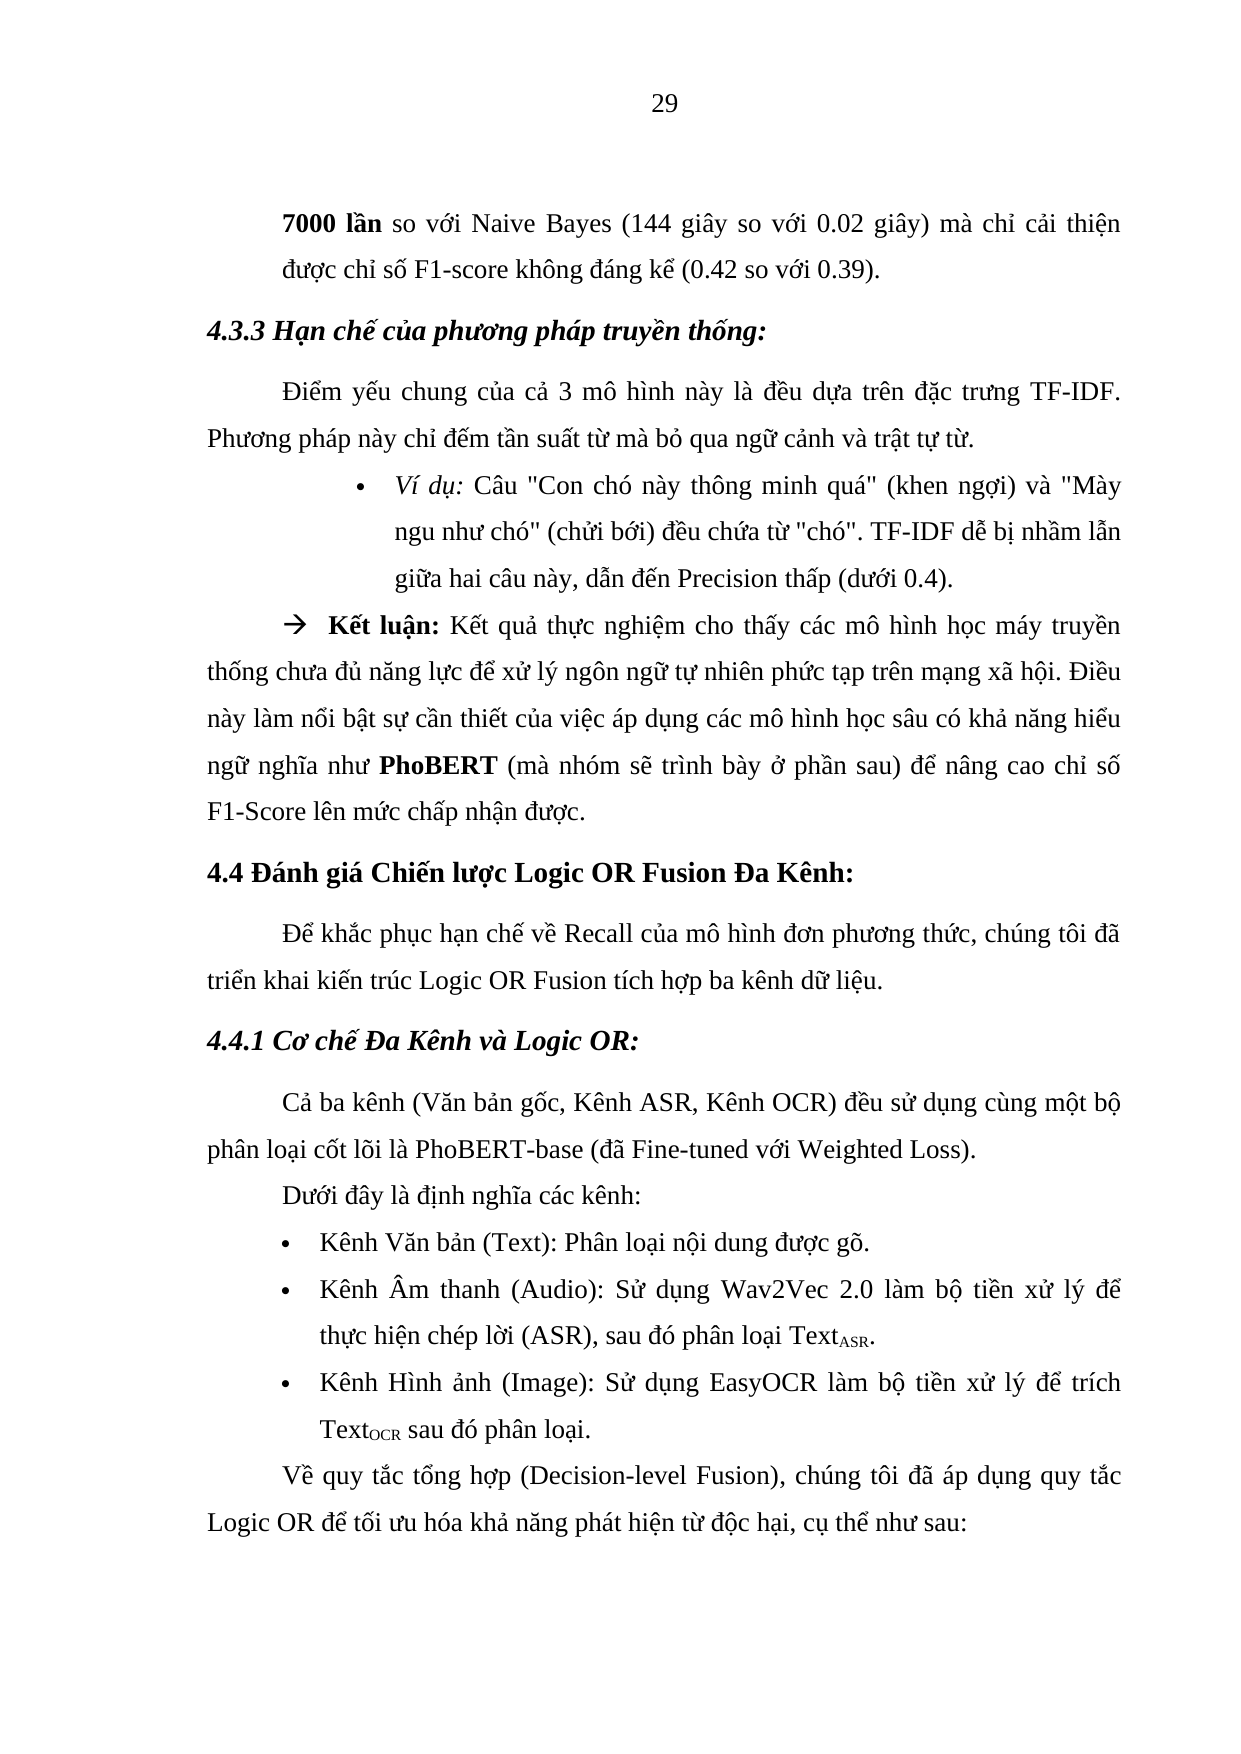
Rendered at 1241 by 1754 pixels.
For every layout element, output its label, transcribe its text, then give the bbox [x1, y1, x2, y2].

list Kênh Hình ảnh (Image): Sử dụng EasyOCR làm bộ tiền xử lý để trích TextOCR sau đó phân loại. [282, 1366, 1122, 1444]
text Điểm yếu chung của cả 3 mô hình này là đều dựa trên đặc trưng TF-IDF. Phương pháp này chỉ đếm tần suất từ mà bỏ qua ngữ cảnh và trật tự từ. [207, 375, 1122, 453]
text Để khắc phục hạn chế về Recall của mô hình đơn phương thức, chúng tôi đã triển khai kiến trúc Logic OR Fusion tích hợp ba kênh dữ liệu. [207, 917, 1122, 995]
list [244, 207, 1122, 284]
list Kênh Âm thanh (Audio): Sử dụng Wav2Vec 2.0 làm bộ tiền xử lý để thực hiện chép lời (ASR), sau đó phân loại TextASR. [282, 1273, 1122, 1351]
subtitle Đánh giá Chiến lược Logic OR Fusion Đa Kênh: [207, 855, 1122, 888]
text Về quy tắc tổng hợp (Decision-level Fusion), chúng tôi đã áp dụng quy tắc Logic OR để tối ưu hóa khả năng phát hiện từ độc hại, cụ thể như sau: [207, 1459, 1122, 1537]
text Dưới đây là định nghĩa các kênh: [207, 1179, 1122, 1211]
list Ví dụ: Câu "Con chó này thông minh quá" (khen ngợi) và "Mày ngu như chó" (chửi bới) đều chứa từ "chó". TF-IDF dễ bị nhầm lẫn giữa hai câu này, dẫn đến Precision thấp (dưới 0.4). [357, 469, 1122, 593]
subtitle Hạn chế của phương pháp truyền thống: [207, 313, 1122, 346]
list Kênh Văn bản (Text): Phân loại nội dung được gõ. [282, 1226, 1122, 1257]
text Cả ba kênh (Văn bản gốc, Kênh ASR, Kênh OCR) đều sử dụng cùng một bộ phân loại cốt lõi là PhoBERT-base (đã Fine-tuned với Weighted Loss). [207, 1086, 1122, 1164]
text Kết luận: Kết quả thực nghiệm cho thấy các mô hình học máy truyền thống chưa đủ năng lực để xử lý ngôn ngữ tự nhiên phức tạp trên mạng xã hội. Điều này làm nổi bật sự cần thiết của việc áp dụng các mô hình học sâu có khả năng hiểu ngữ nghĩa như PhoBERT (mà nhóm sẽ trình bày ở phần sau) để nâng cao chỉ số F1-Score lên mức chấp nhận được. [207, 609, 1122, 827]
subtitle Cơ chế Đa Kênh và Logic OR: [207, 1023, 1122, 1057]
